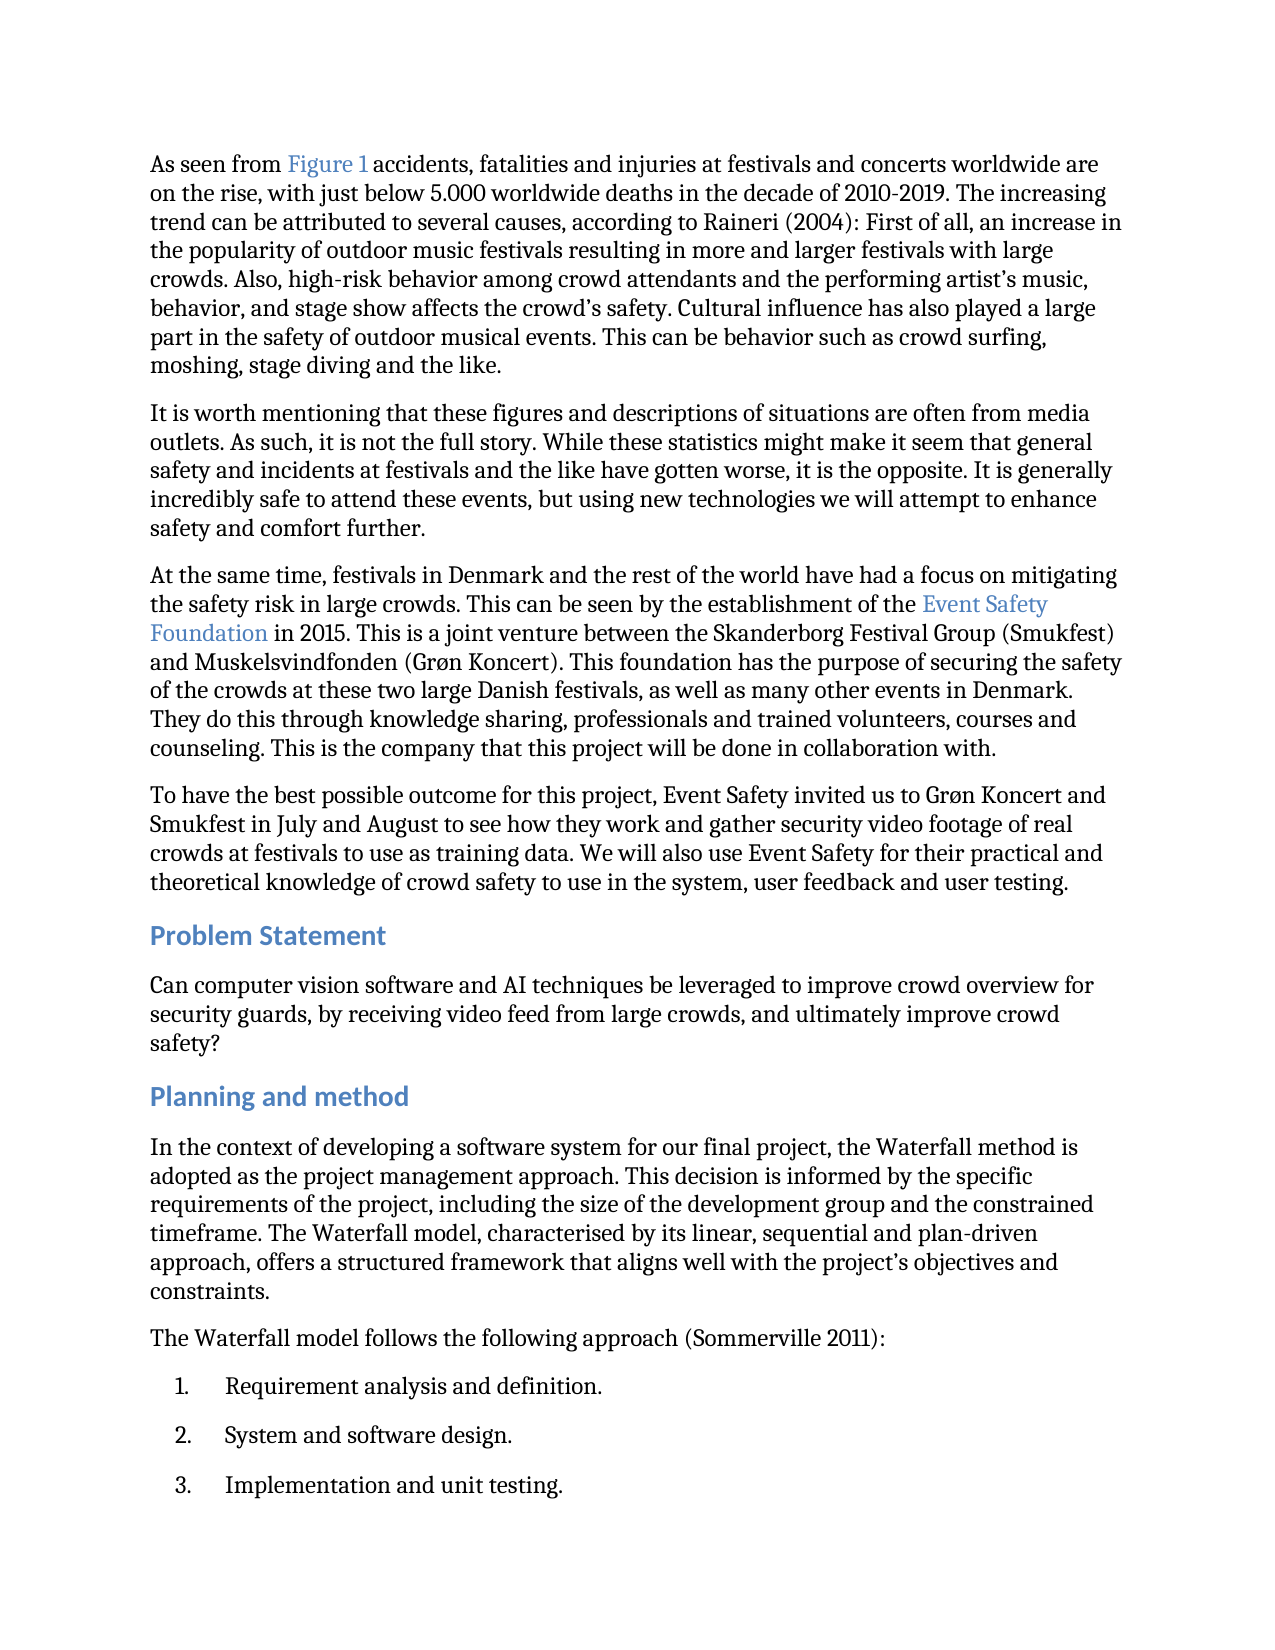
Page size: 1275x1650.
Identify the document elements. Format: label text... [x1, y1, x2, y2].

list System and software design. [175, 1421, 1125, 1450]
subtitle Planning and method [150, 1078, 1125, 1114]
text As seen from Figure 1 accidents, fatalities and injuries at festivals and concerts worldwide are on the rise, with just below 5.000 worldwide deaths in the decade of 2010-2019. The increasing trend can be attributed to several causes, according to Raineri (2004): First of all, an increase in the popularity of outdoor music festivals resulting in more and larger festivals with large crowds. Also, high-risk behavior among crowd attendants and the performing artist’s music, behavior, and stage show affects the crowd’s safety. Cultural influence has also played a large part in the safety of outdoor musical events. This can be behavior such as crowd surfing, moshing, stage diving and the like. [150, 150, 1125, 380]
text At the same time, festivals in Denmark and the rest of the world have had a focus on mitigating the safety risk in large crowds. This can be seen by the establishment of the Event Safety Foundation in 2015. This is a joint venture between the Skanderborg Festival Group (Smukfest) and Muskelsvindfonden (Grøn Koncert). This foundation has the purpose of securing the safety of the crowds at these two large Danish festivals, as well as many other events in Denmark. They do this through knowledge sharing, professionals and trained volunteers, courses and counseling. This is the company that this project will be done in collaboration with. [150, 561, 1125, 762]
text The Waterfall model follows the following approach (Sommerville 2011): [150, 1324, 1125, 1353]
text It is worth mentioning that these figures and descriptions of situations are often from media outlets. As such, it is not the full story. While these statistics might make it seem that general safety and incidents at festivals and the like have gotten worse, it is the opposite. It is generally incredibly safe to attend these events, but using new technologies we will attempt to enhance safety and comfort further. [150, 399, 1125, 542]
list Implementation and unit testing. [175, 1471, 1125, 1499]
subtitle Problem Statement [150, 917, 1125, 953]
list Requirement analysis and definition. [175, 1372, 1125, 1400]
text To have the best possible outcome for this project, Event Safety invited us to Grøn Koncert and Smukfest in July and August to see how they work and gather security video footage of real crowds at festivals to use as training data. We will also use Event Safety for their practical and theoretical knowledge of crowd safety to use in the system, user feedback and user testing. [150, 781, 1125, 896]
text In the context of developing a software system for our final project, the Waterfall method is adopted as the project management approach. This decision is informed by the specific requirements of the project, including the size of the development group and the constrained timeframe. The Waterfall model, characterised by its linear, sequential and plan-driven approach, offers a structured framework that aligns well with the project’s objectives and constraints. [150, 1133, 1125, 1305]
text Can computer vision software and AI techniques be leveraged to improve crowd overview for security guards, by receiving video feed from large crowds, and ultimately improve crowd safety? [150, 971, 1125, 1058]
